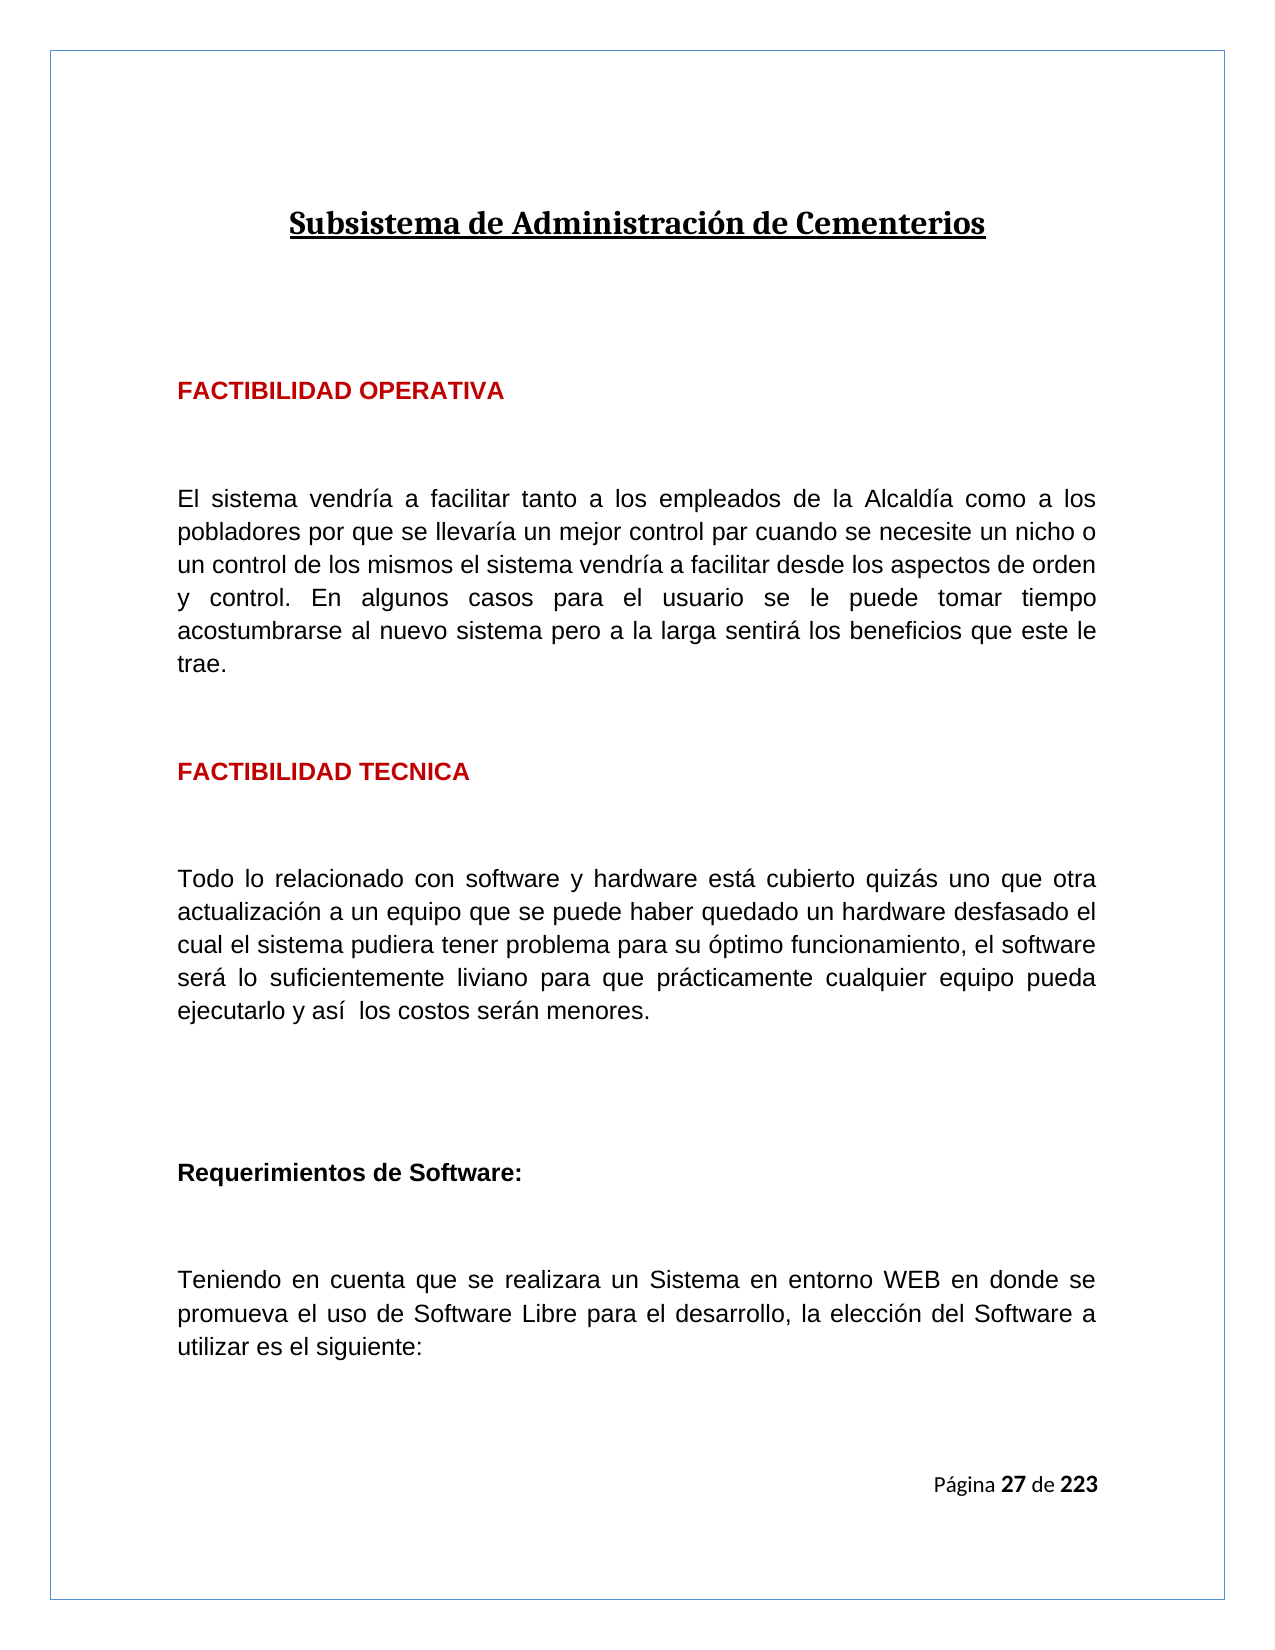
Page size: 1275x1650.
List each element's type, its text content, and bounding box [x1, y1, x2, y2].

text Requerimientos de Software: [177, 1158, 1098, 1187]
text Teniendo en cuenta que se realizara un Sistema en entorno WEB en donde se promueva el uso de Software Libre para el desarrollo, la elección del Software a utilizar es el siguiente: [177, 1266, 1098, 1360]
subtitle Subsistema de Administración de Cementerios [177, 204, 1098, 242]
text FACTIBILIDAD OPERATIVA [177, 376, 1098, 405]
text El sistema vendría a facilitar tanto a los empleados de la Alcaldía como a los pobladores por que se llevaría un mejor control par cuando se necesite un nicho o un control de los mismos el sistema vendría a facilitar desde los aspectos de orden y control. En algunos casos para el usuario se le puede tomar tiempo acostumbrarse al nuevo sistema pero a la larga sentirá los beneficios que este le trae. [177, 484, 1098, 677]
text Todo lo relacionado con software y hardware está cubierto quizás uno que otra actualización a un equipo que se puede haber quedado un hardware desfasado el cual el sistema pudiera tener problema para su óptimo funcionamiento, el software será lo suficientemente liviano para que prácticamente cualquier equipo pueda ejecutarlo y así los costos serán menores. [177, 864, 1098, 1025]
text FACTIBILIDAD TECNICA [177, 756, 1098, 785]
